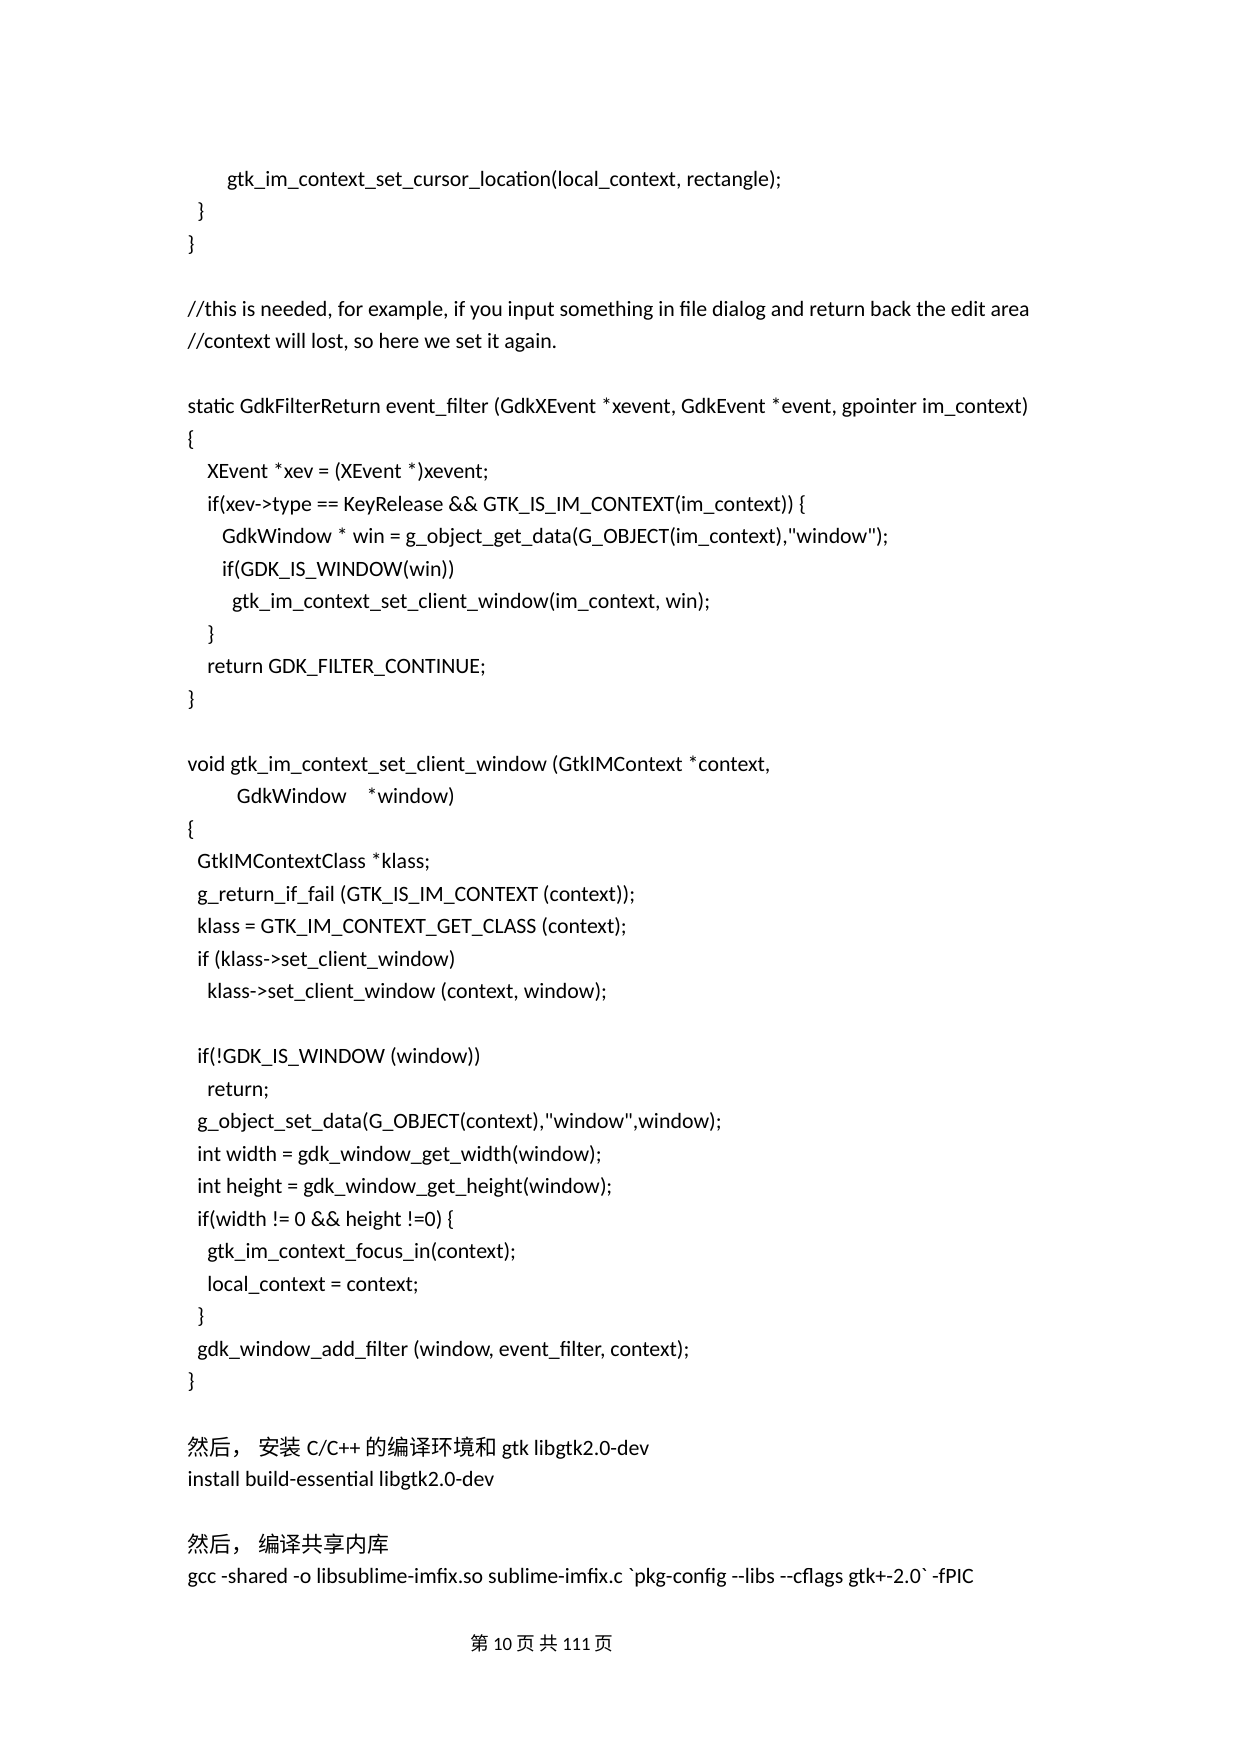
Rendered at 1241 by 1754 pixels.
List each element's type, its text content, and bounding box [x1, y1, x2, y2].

text local_context = context; [187, 1267, 1053, 1299]
text XEvent *xev = (XEvent *)xevent; [187, 454, 1053, 487]
text g_object_set_data(G_OBJECT(context),"window",window); [187, 1104, 1053, 1137]
text } [187, 1299, 1053, 1332]
text int width = gdk_window_get_width(window); [187, 1137, 1053, 1169]
text { [187, 422, 1053, 454]
text GtkIMContextClass *klass; [187, 844, 1053, 877]
text } [187, 617, 1053, 649]
text if (klass->set_client_window) [187, 942, 1053, 974]
text //context will lost, so here we set it again. [187, 324, 1053, 357]
text if(GDK_IS_WINDOW(win)) [187, 552, 1053, 584]
text gdk_window_add_filter (window, event_filter, context); [187, 1332, 1053, 1364]
text int height = gdk_window_get_height(window); [187, 1169, 1053, 1202]
text static GdkFilterReturn event_filter (GdkXEvent *xevent, GdkEvent *event, gpointer im_context) [187, 389, 1053, 422]
text } [187, 227, 1053, 259]
text //this is needed, for example, if you input something in file dialog and return back the edit area [187, 292, 1053, 324]
text GdkWindow *window) [187, 779, 1053, 812]
text klass = GTK_IM_CONTEXT_GET_CLASS (context); [187, 909, 1053, 942]
text if(xev->type == KeyRelease && GTK_IS_IM_CONTEXT(im_context)) { [187, 487, 1053, 519]
text gcc -shared -o libsublime-imfix.so sublime-imfix.c `pkg-config --libs --cflags gtk+-2.0` -fPIC [187, 1559, 1053, 1592]
text gtk_im_context_focus_in(context); [187, 1234, 1053, 1267]
text return; [187, 1072, 1053, 1104]
text } [187, 194, 1053, 227]
text 然后， 编译共享内库 [187, 1527, 1053, 1559]
text void gtk_im_context_set_client_window (GtkIMContext *context, [187, 747, 1053, 779]
text gtk_im_context_set_client_window(im_context, win); [187, 584, 1053, 617]
text { [187, 812, 1053, 844]
text g_return_if_fail (GTK_IS_IM_CONTEXT (context)); [187, 877, 1053, 909]
text return GDK_FILTER_CONTINUE; [187, 649, 1053, 682]
text 然后， 安装 C/C++ 的编译环境和 gtk libgtk2.0-dev [187, 1429, 1053, 1462]
text GdkWindow * win = g_object_get_data(G_OBJECT(im_context),"window"); [187, 519, 1053, 552]
text gtk_im_context_set_cursor_location(local_context, rectangle); [187, 162, 1053, 194]
text } [187, 1364, 1053, 1397]
text } [187, 682, 1053, 714]
text if(!GDK_IS_WINDOW (window)) [187, 1039, 1053, 1072]
text if(width != 0 && height !=0) { [187, 1202, 1053, 1234]
text install build-essential libgtk2.0-dev [187, 1462, 1053, 1494]
text klass->set_client_window (context, window); [187, 974, 1053, 1007]
